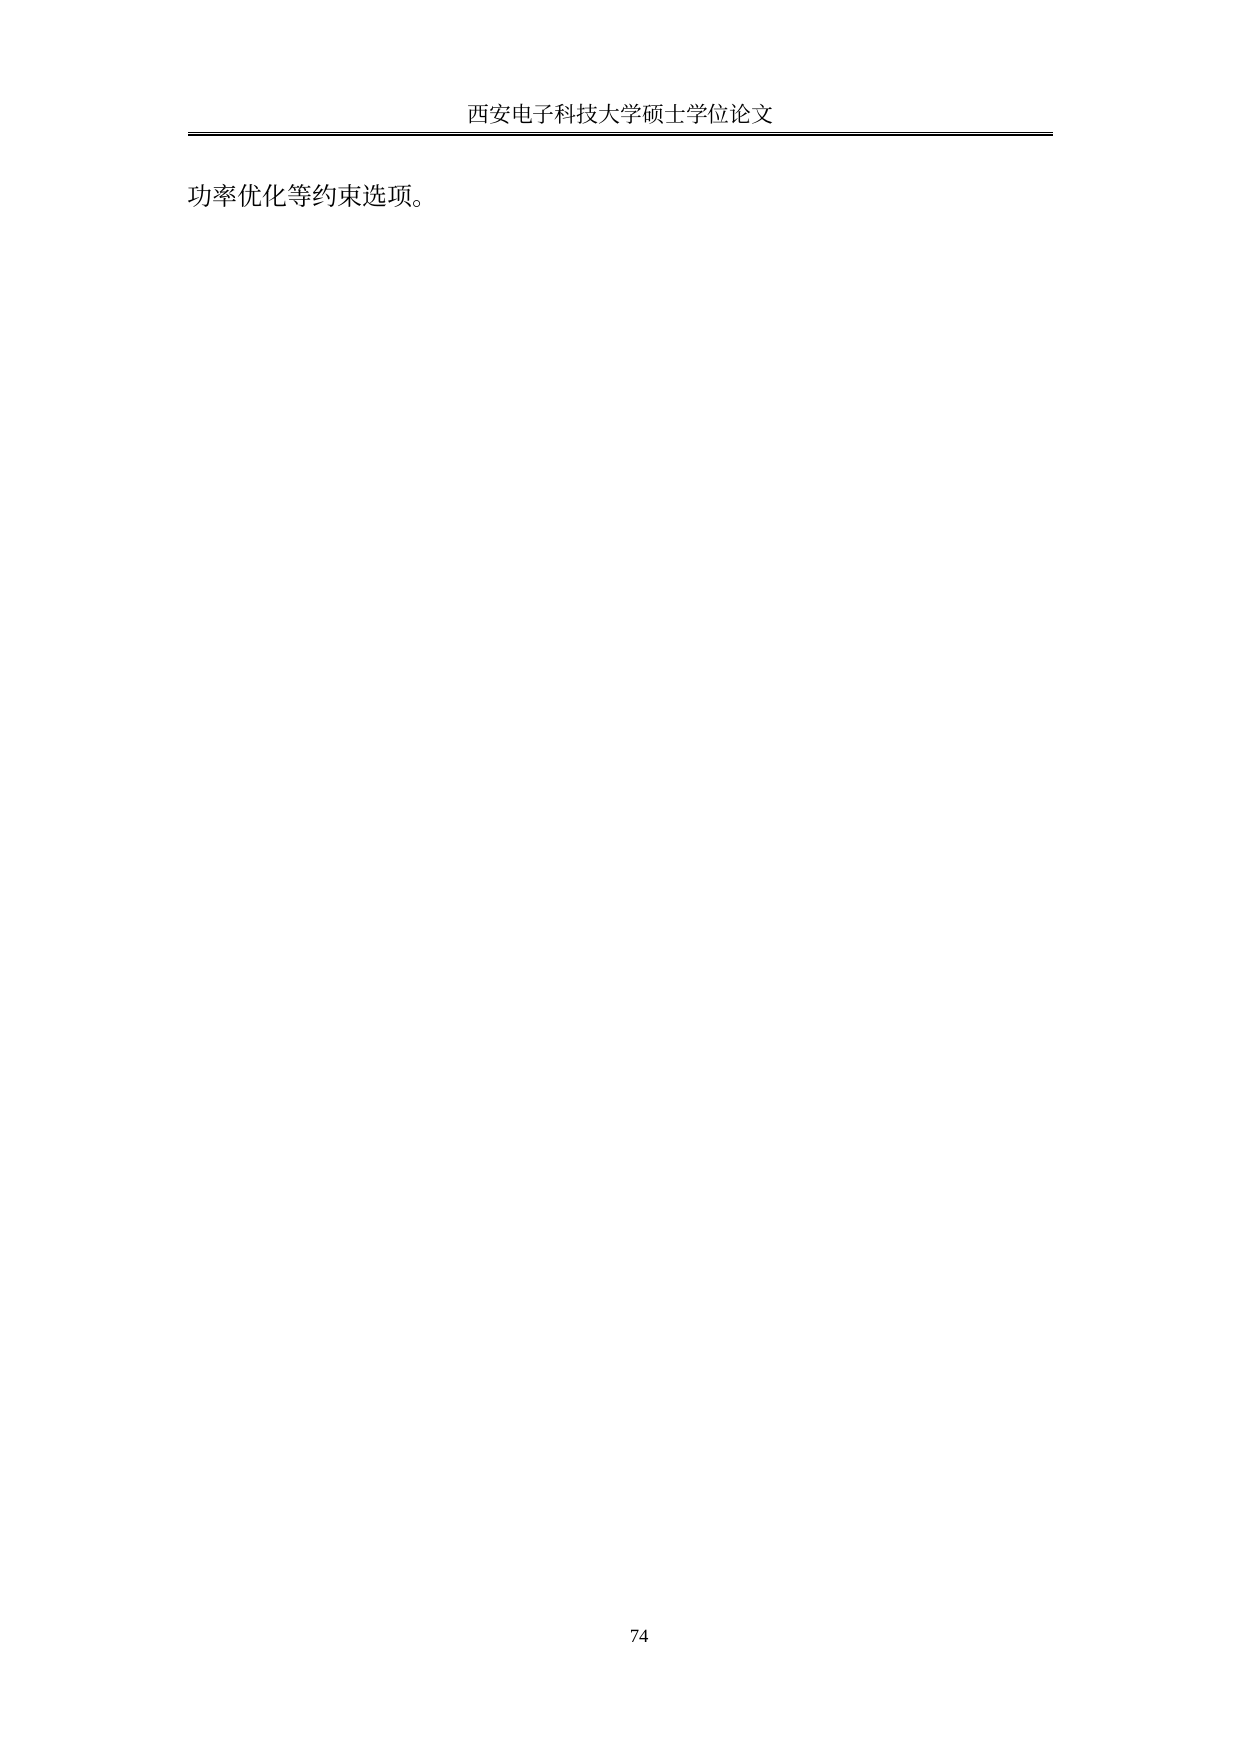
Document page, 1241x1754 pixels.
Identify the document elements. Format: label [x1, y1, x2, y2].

list [187, 162, 1053, 227]
